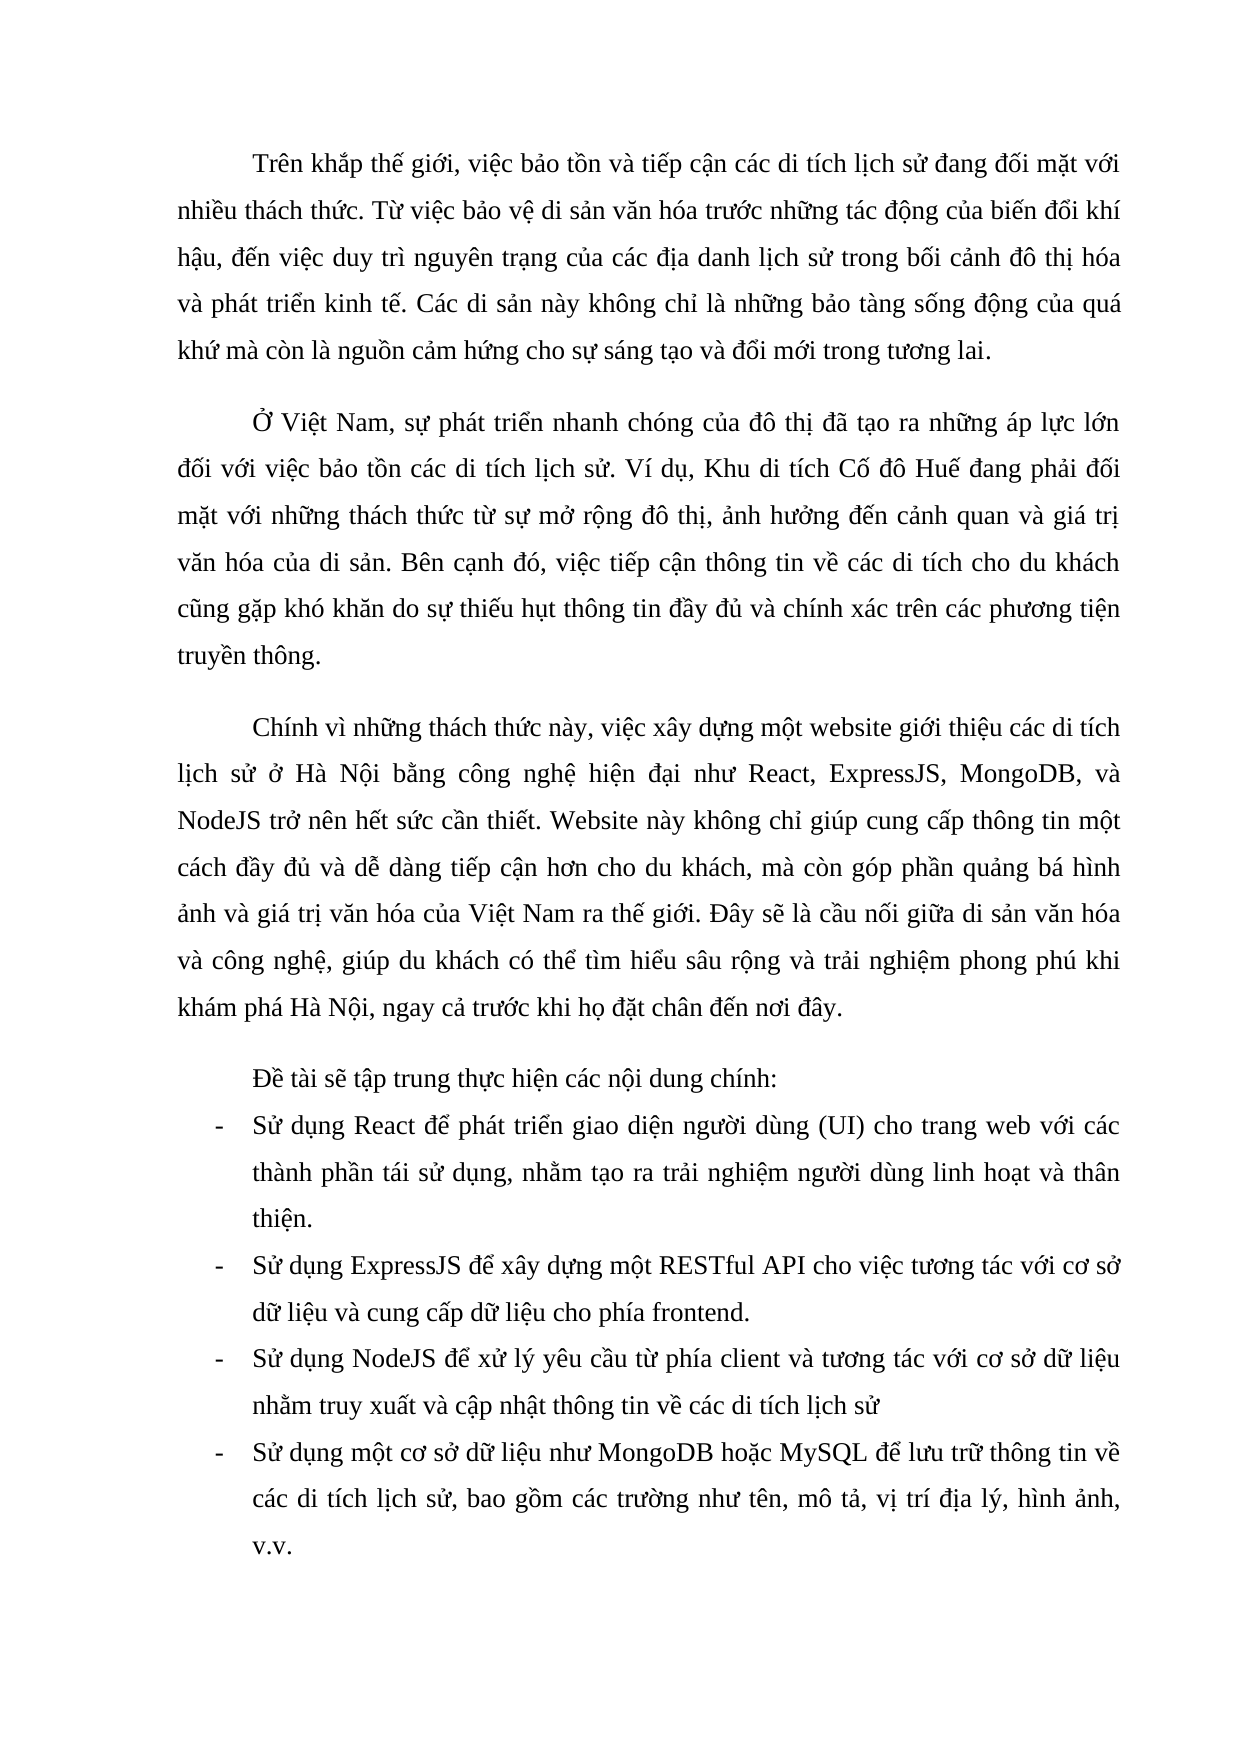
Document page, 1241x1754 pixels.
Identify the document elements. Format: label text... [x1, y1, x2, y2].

text Ở Việt Nam, sự phát triển nhanh chóng của đô thị đã tạo ra những áp lực lớn đối với việc bảo tồn các di tích lịch sử. Ví dụ, Khu di tích Cố đô Huế đang phải đối mặt với những thách thức từ sự mở rộng đô thị, ảnh hưởng đến cảnh quan và giá trị văn hóa của di sản. Bên cạnh đó, việc tiếp cận thông tin về các di tích cho du khách cũng gặp khó khăn do sự thiếu hụt thông tin đầy đủ và chính xác trên các phương tiện truyền thông. [177, 406, 1122, 670]
text Đề tài sẽ tập trung thực hiện các nội dung chính: [177, 1063, 1122, 1094]
list Sử dụng NodeJS để xử lý yêu cầu từ phía client và tương tác với cơ sở dữ liệu nhằm truy xuất và cập nhật thông tin về các di tích lịch sử [214, 1343, 1122, 1420]
text Trên khắp thế giới, việc bảo tồn và tiếp cận các di tích lịch sử đang đối mặt với nhiều thách thức. Từ việc bảo vệ di sản văn hóa trước những tác động của biến đổi khí hậu, đến việc duy trì nguyên trạng của các địa danh lịch sử trong bối cảnh đô thị hóa và phát triển kinh tế. Các di sản này không chỉ là những bảo tàng sống động của quá khứ mà còn là nguồn cảm hứng cho sự sáng tạo và đổi mới trong tương lai. [177, 148, 1122, 365]
text Chính vì những thách thức này, việc xây dựng một website giới thiệu các di tích lịch sử ở Hà Nội bằng công nghệ hiện đại như React, ExpressJS, MongoDB, và NodeJS trở nên hết sức cần thiết. Website này không chỉ giúp cung cấp thông tin một cách đầy đủ và dễ dàng tiếp cận hơn cho du khách, mà còn góp phần quảng bá hình ảnh và giá trị văn hóa của Việt Nam ra thế giới. Đây sẽ là cầu nối giữa di sản văn hóa và công nghệ, giúp du khách có thể tìm hiểu sâu rộng và trải nghiệm phong phú khi khám phá Hà Nội, ngay cả trước khi họ đặt chân đến nơi đây. [177, 711, 1122, 1022]
list Sử dụng ExpressJS để xây dựng một RESTful API cho việc tương tác với cơ sở dữ liệu và cung cấp dữ liệu cho phía frontend. [214, 1249, 1122, 1327]
list Sử dụng một cơ sở dữ liệu như MongoDB hoặc MySQL để lưu trữ thông tin về các di tích lịch sử, bao gồm các trường như tên, mô tả, vị trí địa lý, hình ảnh, v.v. [214, 1436, 1122, 1560]
list Sử dụng React để phát triển giao diện người dùng (UI) cho trang web với các thành phần tái sử dụng, nhằm tạo ra trải nghiệm người dùng linh hoạt và thân thiện. [214, 1109, 1122, 1234]
